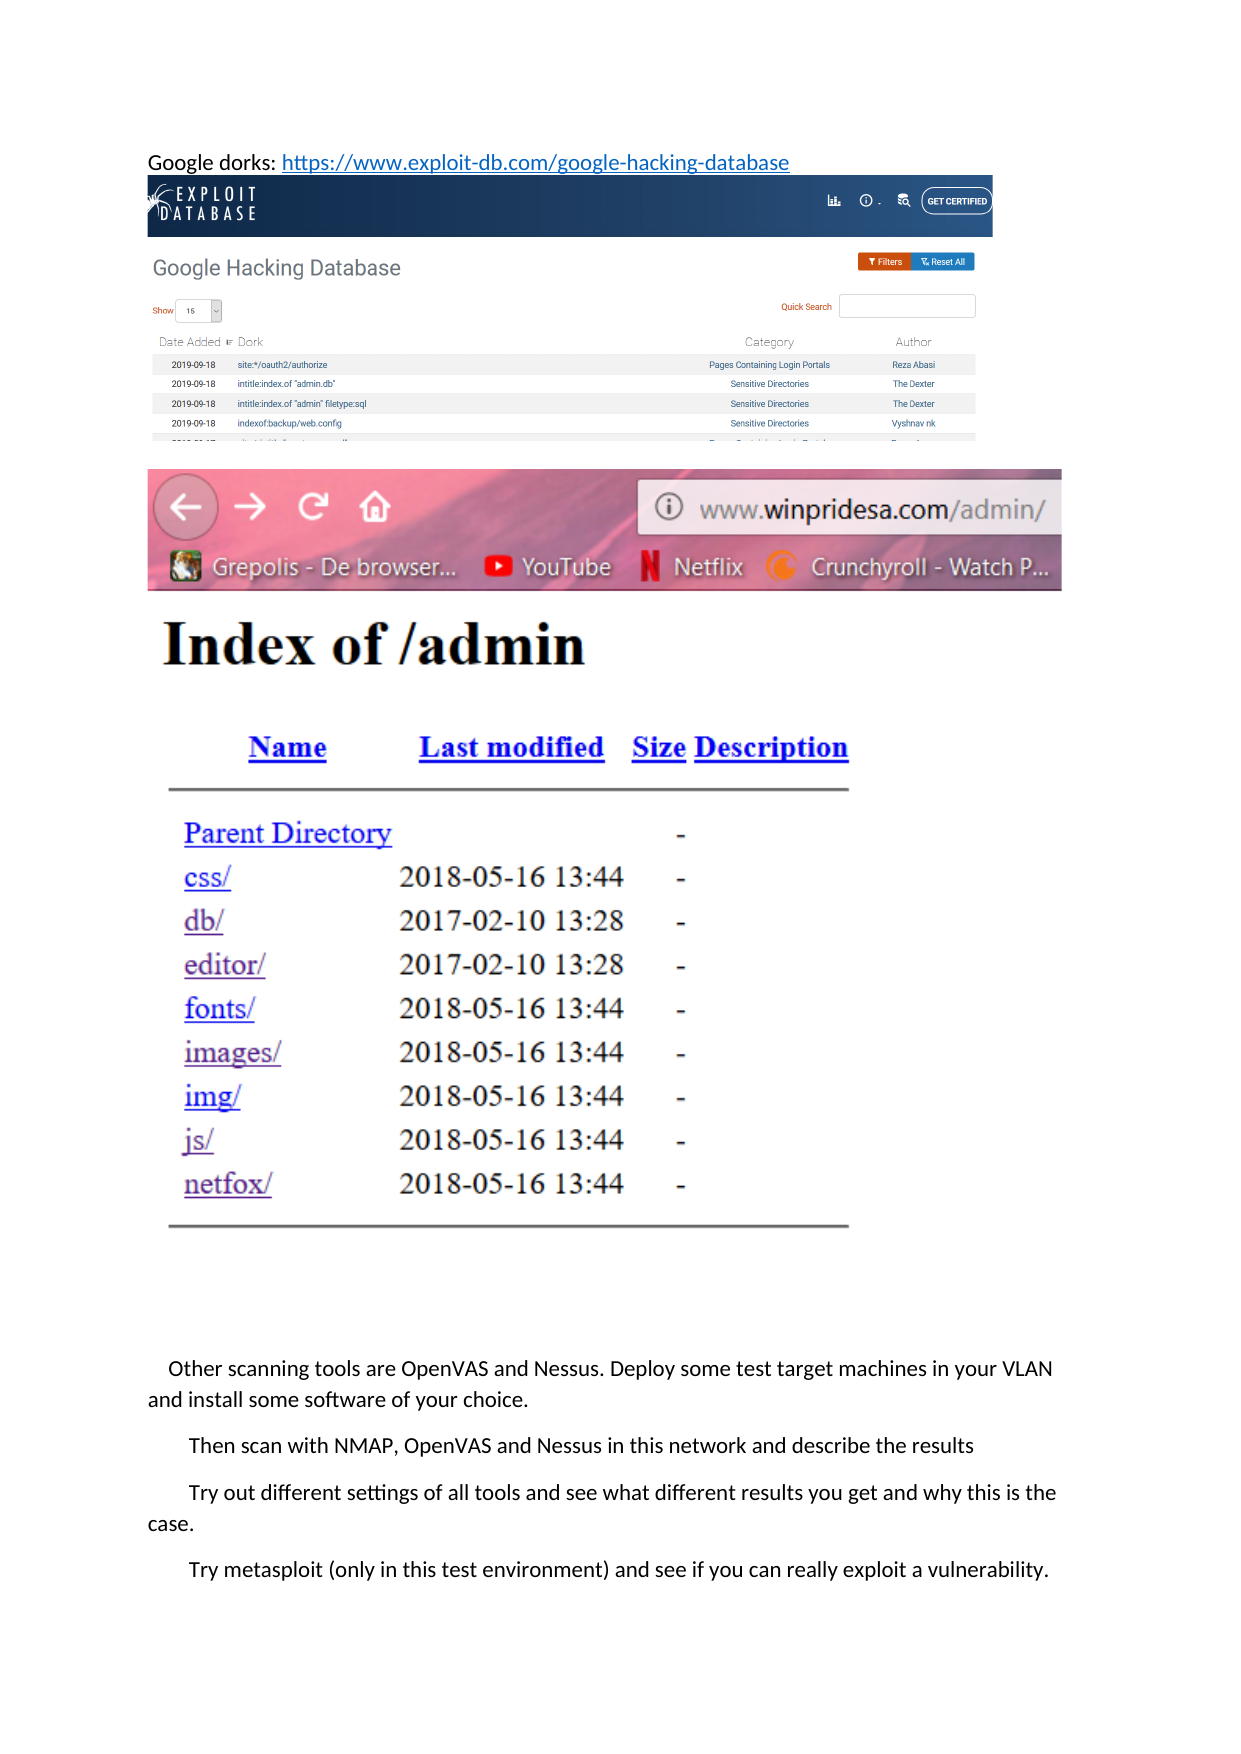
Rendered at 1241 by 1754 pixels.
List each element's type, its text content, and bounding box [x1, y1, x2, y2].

text Other scanning tools are OpenVAS and Nessus. Deploy some test target machines in your VLAN and install some software of your choice. [148, 1354, 1093, 1413]
text Try metasploit (only in this test environment) and see if you can really exploit a vulnerability. [148, 1556, 1093, 1584]
picture [147, 175, 993, 441]
picture [147, 469, 1062, 1269]
text Try out different settings of all tools and see what different results you get and why this is the case. [148, 1478, 1093, 1537]
text Then scan with NMAP, OpenVAS and Nessus in this network and describe the results [148, 1432, 1093, 1460]
